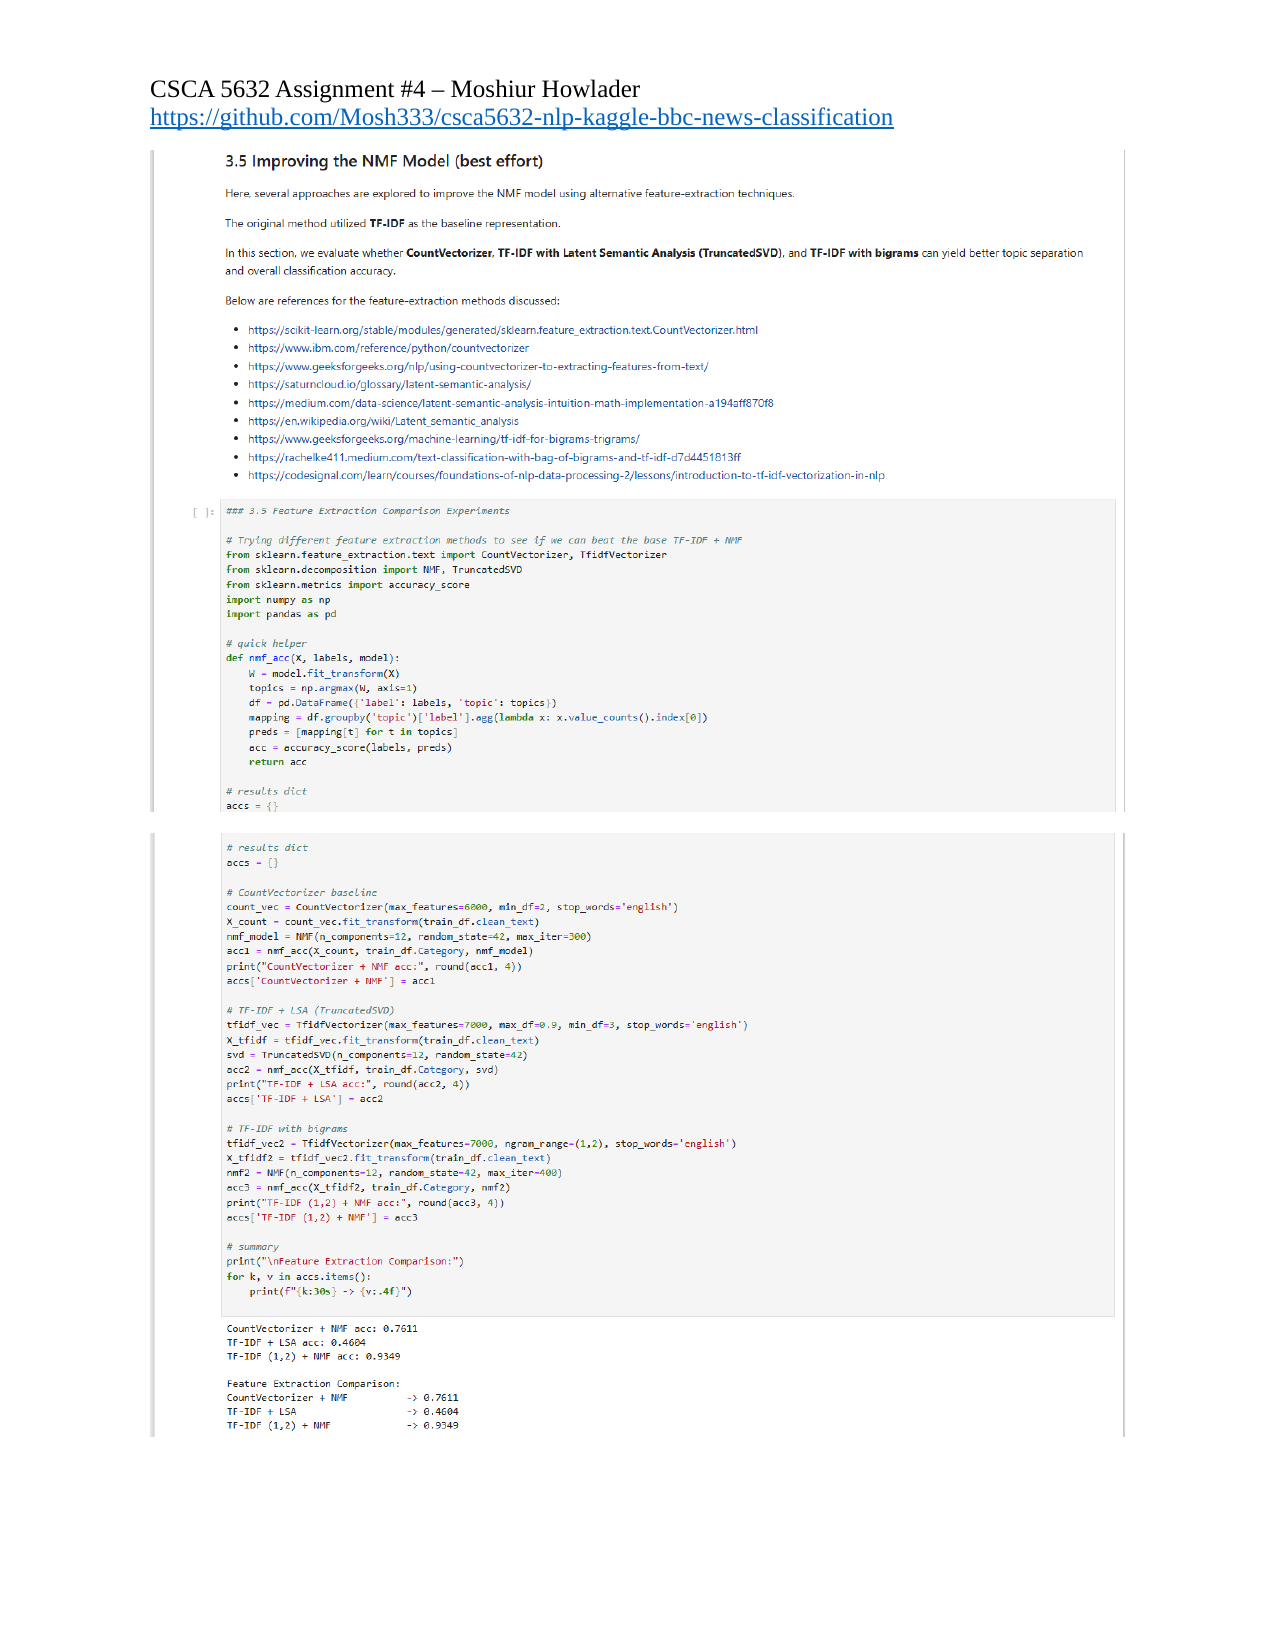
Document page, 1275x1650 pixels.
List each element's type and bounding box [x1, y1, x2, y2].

picture [150, 150, 1125, 812]
picture [150, 833, 1125, 1437]
